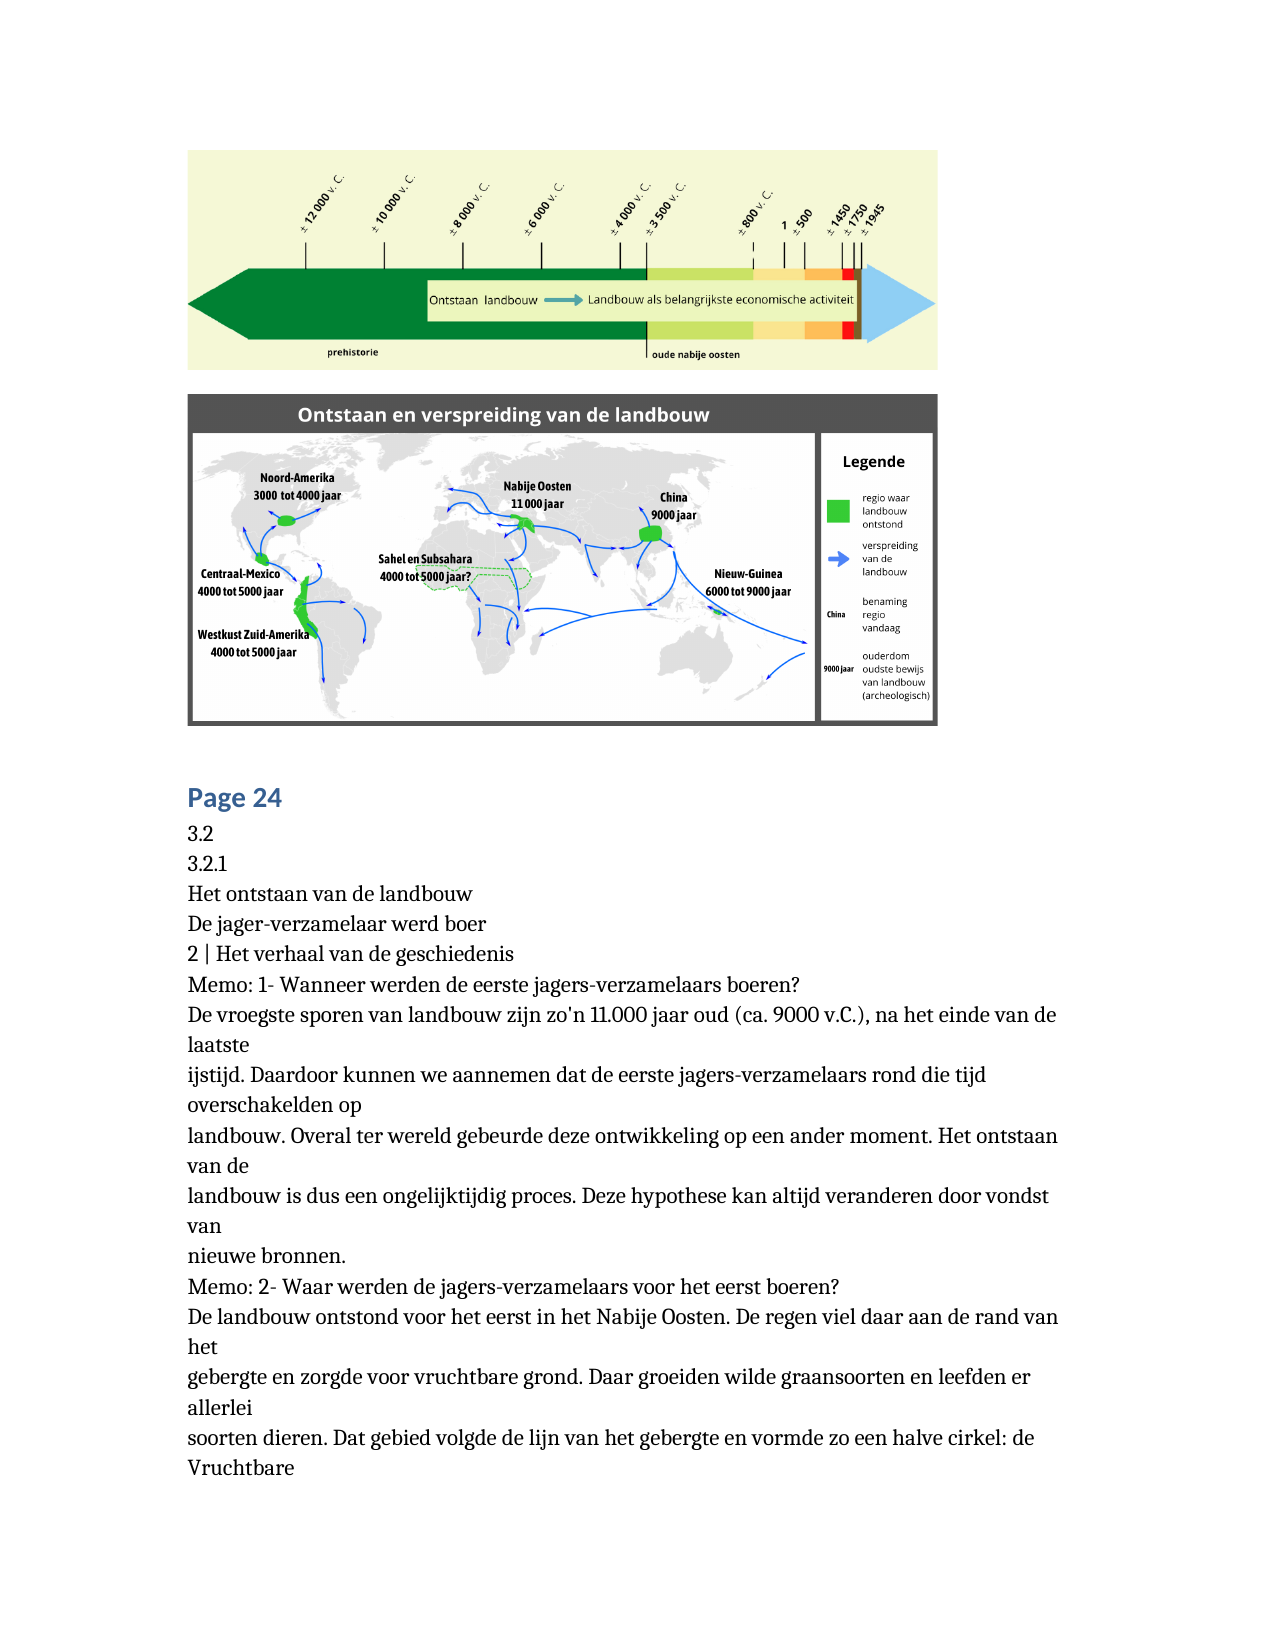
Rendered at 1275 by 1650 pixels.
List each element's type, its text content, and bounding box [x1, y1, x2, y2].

picture [187, 150, 938, 370]
picture [187, 394, 938, 726]
subtitle Page 24 [187, 779, 1087, 815]
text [187, 820, 1087, 1481]
